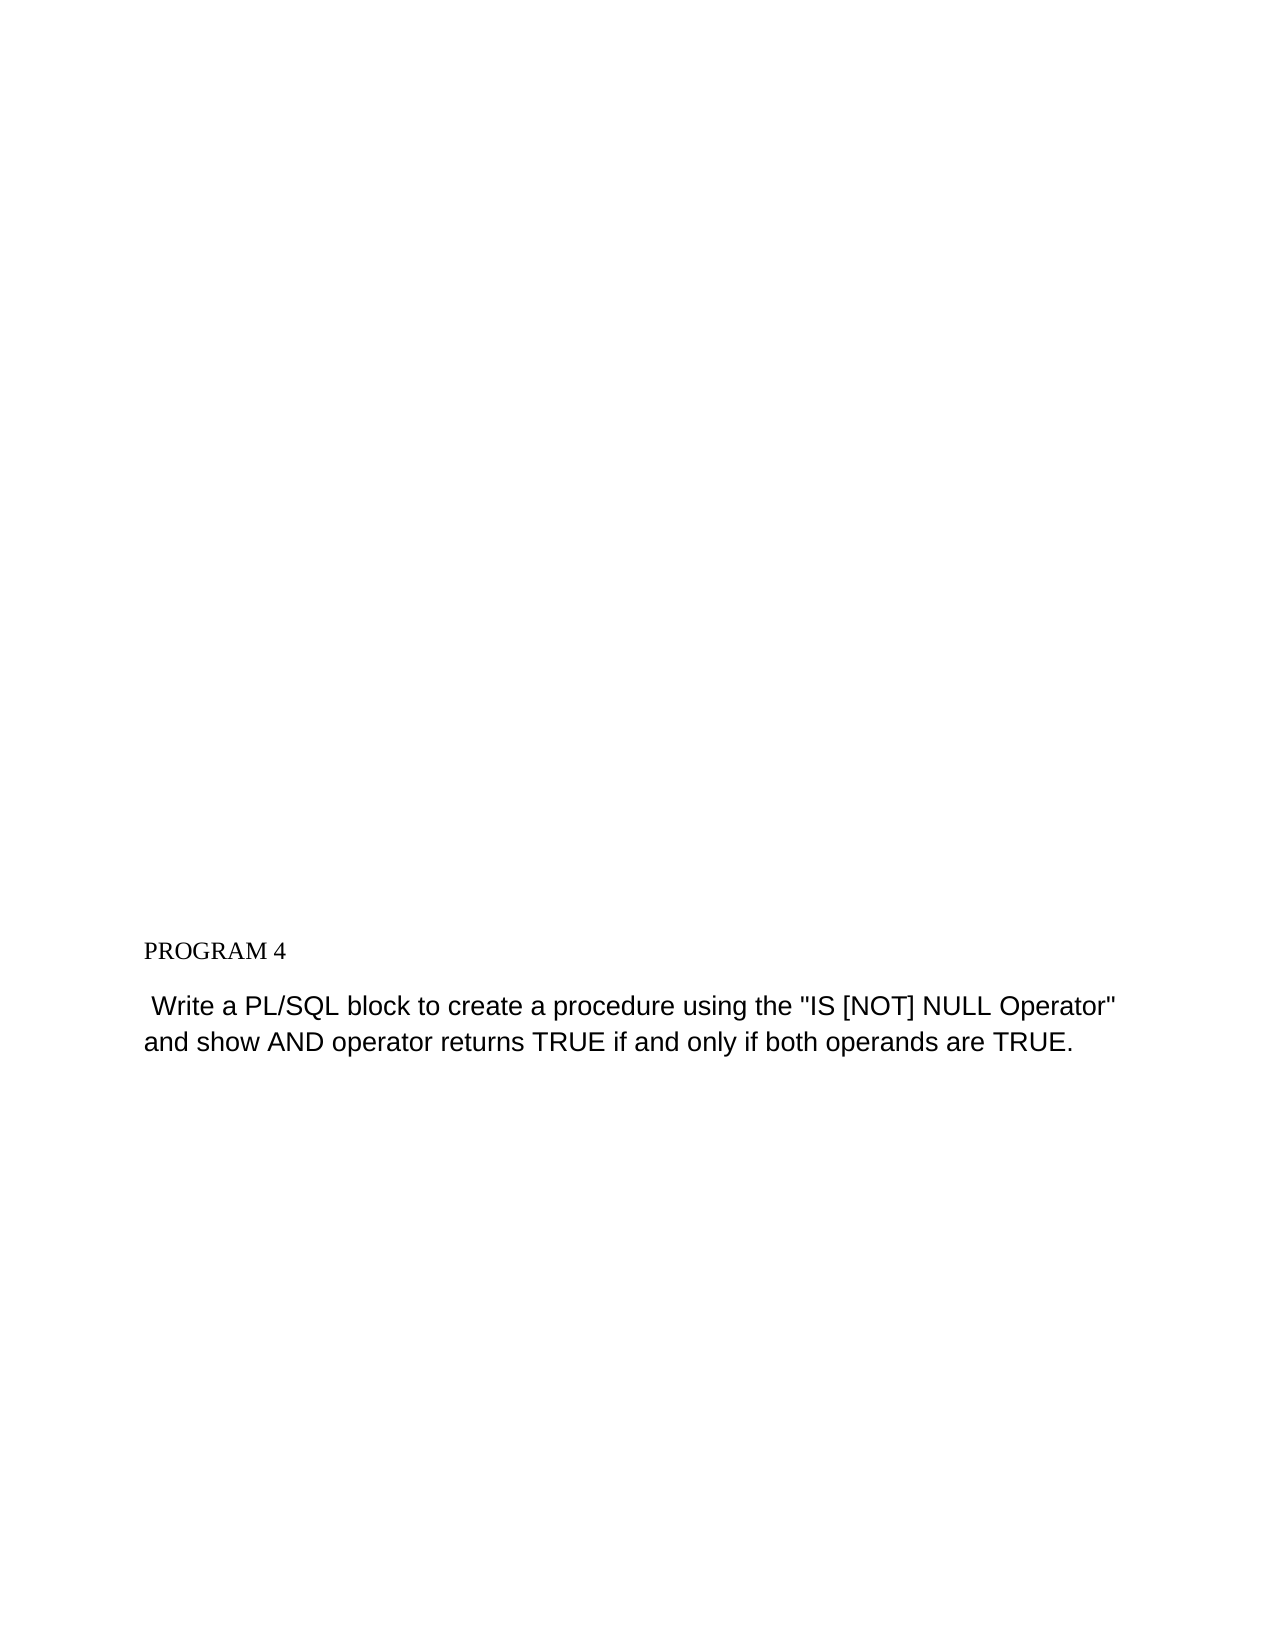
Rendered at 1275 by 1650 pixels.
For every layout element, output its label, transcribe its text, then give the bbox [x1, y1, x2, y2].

text Write a PL/SQL block to create a procedure using the "IS [NOT] NULL Operator" and show AND operator returns TRUE if and only if both operands are TRUE. [144, 990, 1139, 1057]
text PROGRAM 4 [144, 936, 1275, 965]
